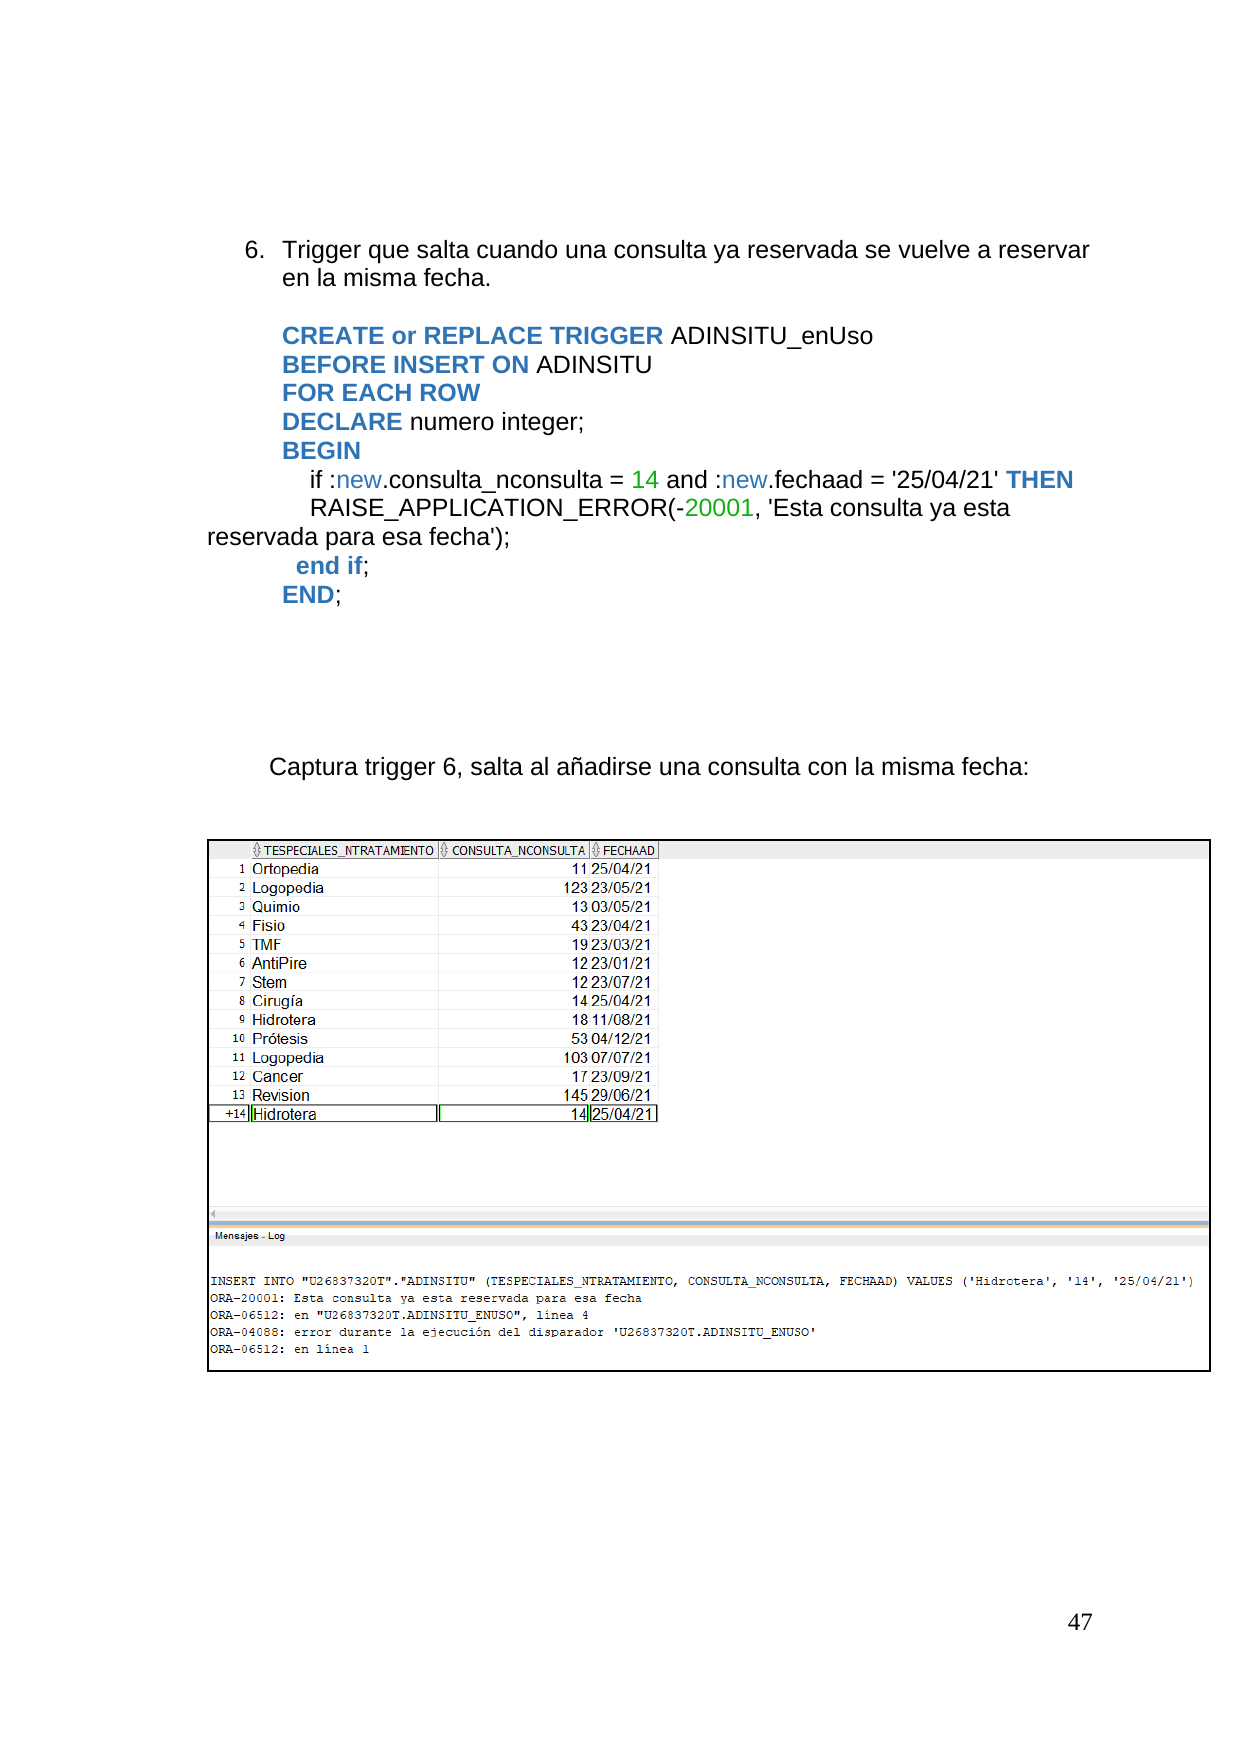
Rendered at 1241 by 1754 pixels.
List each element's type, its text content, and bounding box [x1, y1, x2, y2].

text if :new.consulta_nconsulta = 14 and :new.fechaad = '25/04/21' THEN [207, 465, 1092, 493]
text end if; [207, 551, 1092, 580]
text BEGIN [207, 436, 1092, 465]
text END; [207, 580, 1092, 608]
text BEFORE INSERT ON ADINSITU [207, 350, 1092, 378]
text Captura trigger 6, salta al añadirse una consulta con la misma fecha: [207, 752, 1092, 781]
text CREATE or REPLACE TRIGGER ADINSITU_enUso [207, 321, 1092, 350]
text FOR EACH ROW [282, 378, 1092, 407]
list Trigger que salta cuando una consulta ya reservada se vuelve a reservar en la misma fecha. [244, 235, 1092, 292]
text DECLARE numero integer; [207, 407, 1092, 436]
picture [209, 841, 1209, 1370]
text RAISE_APPLICATION_ERROR(-20001, 'Esta consulta ya esta reservada para esa fecha'); [207, 493, 1092, 551]
